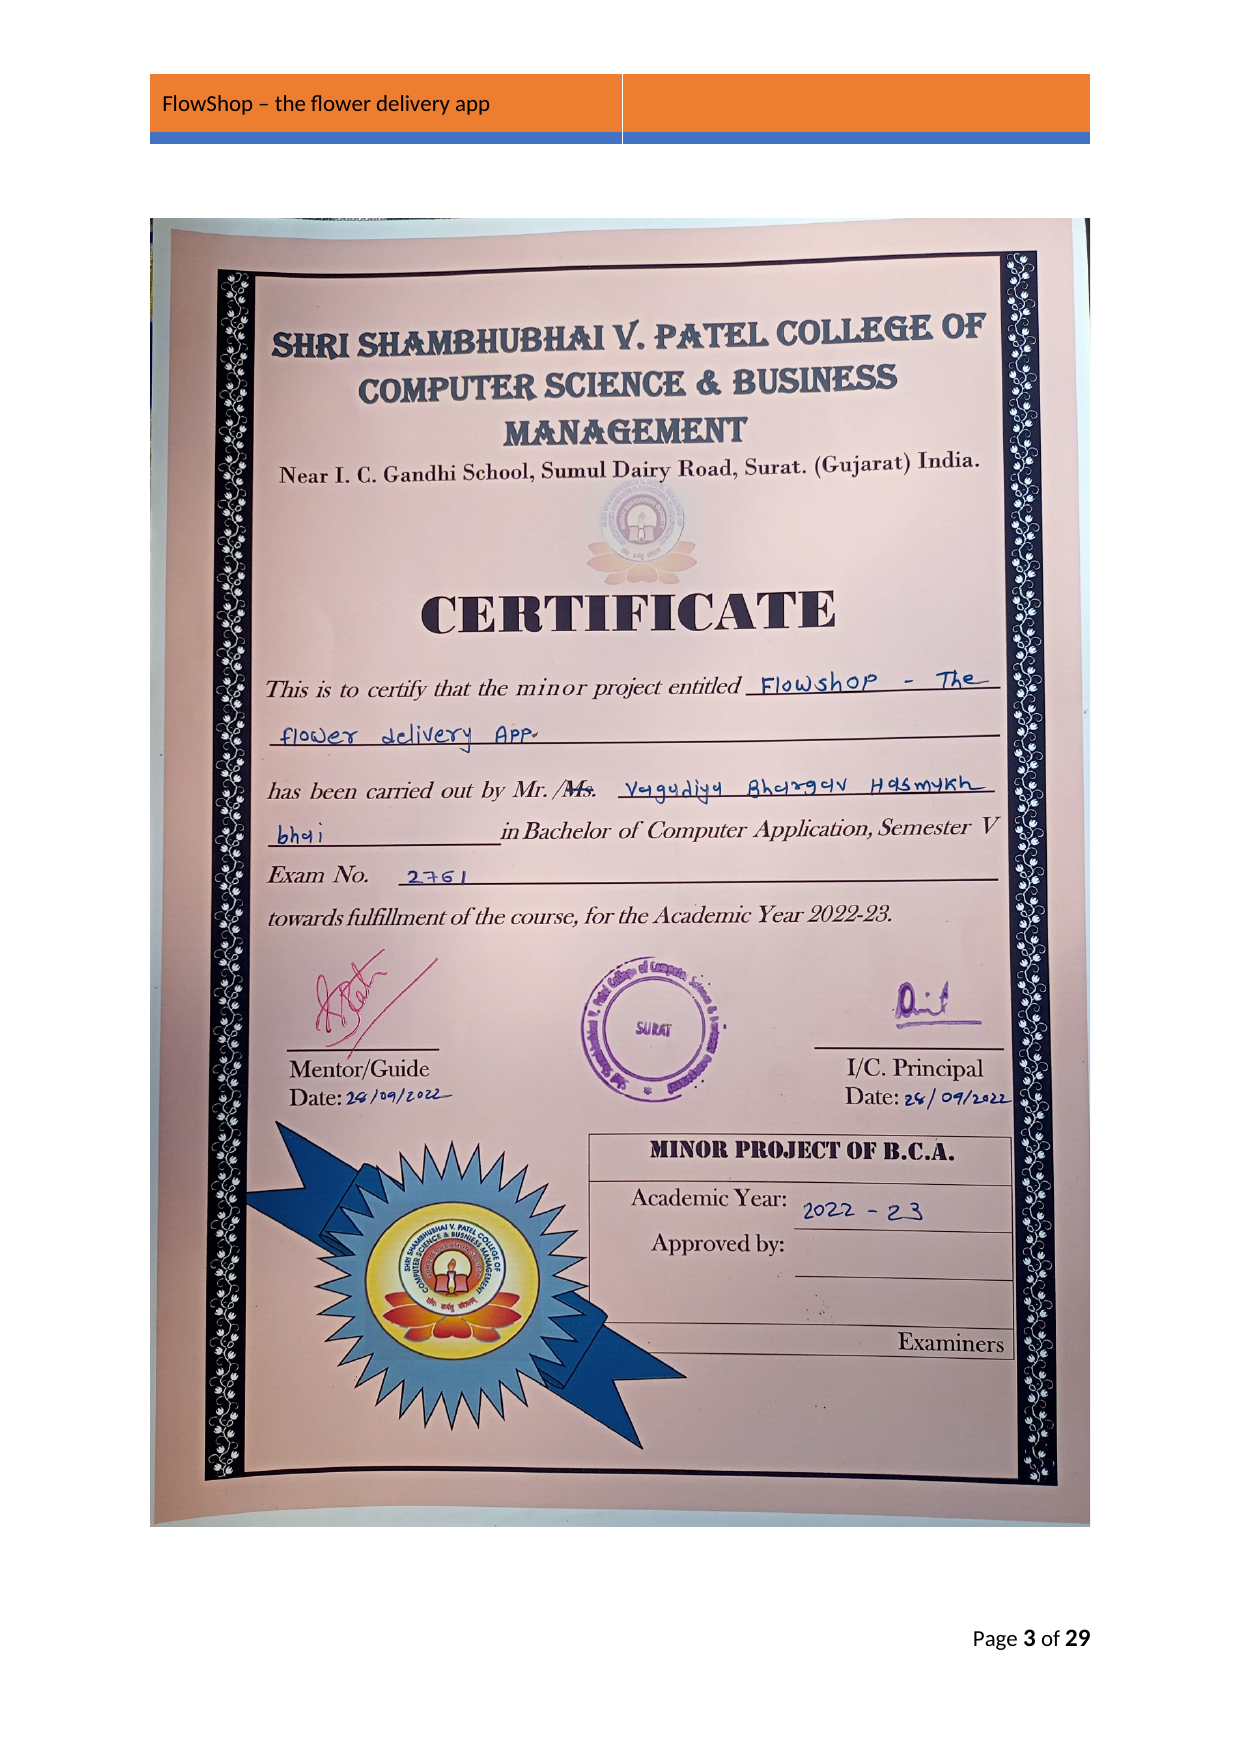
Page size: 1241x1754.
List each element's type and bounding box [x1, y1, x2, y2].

picture [150, 218, 1091, 1527]
